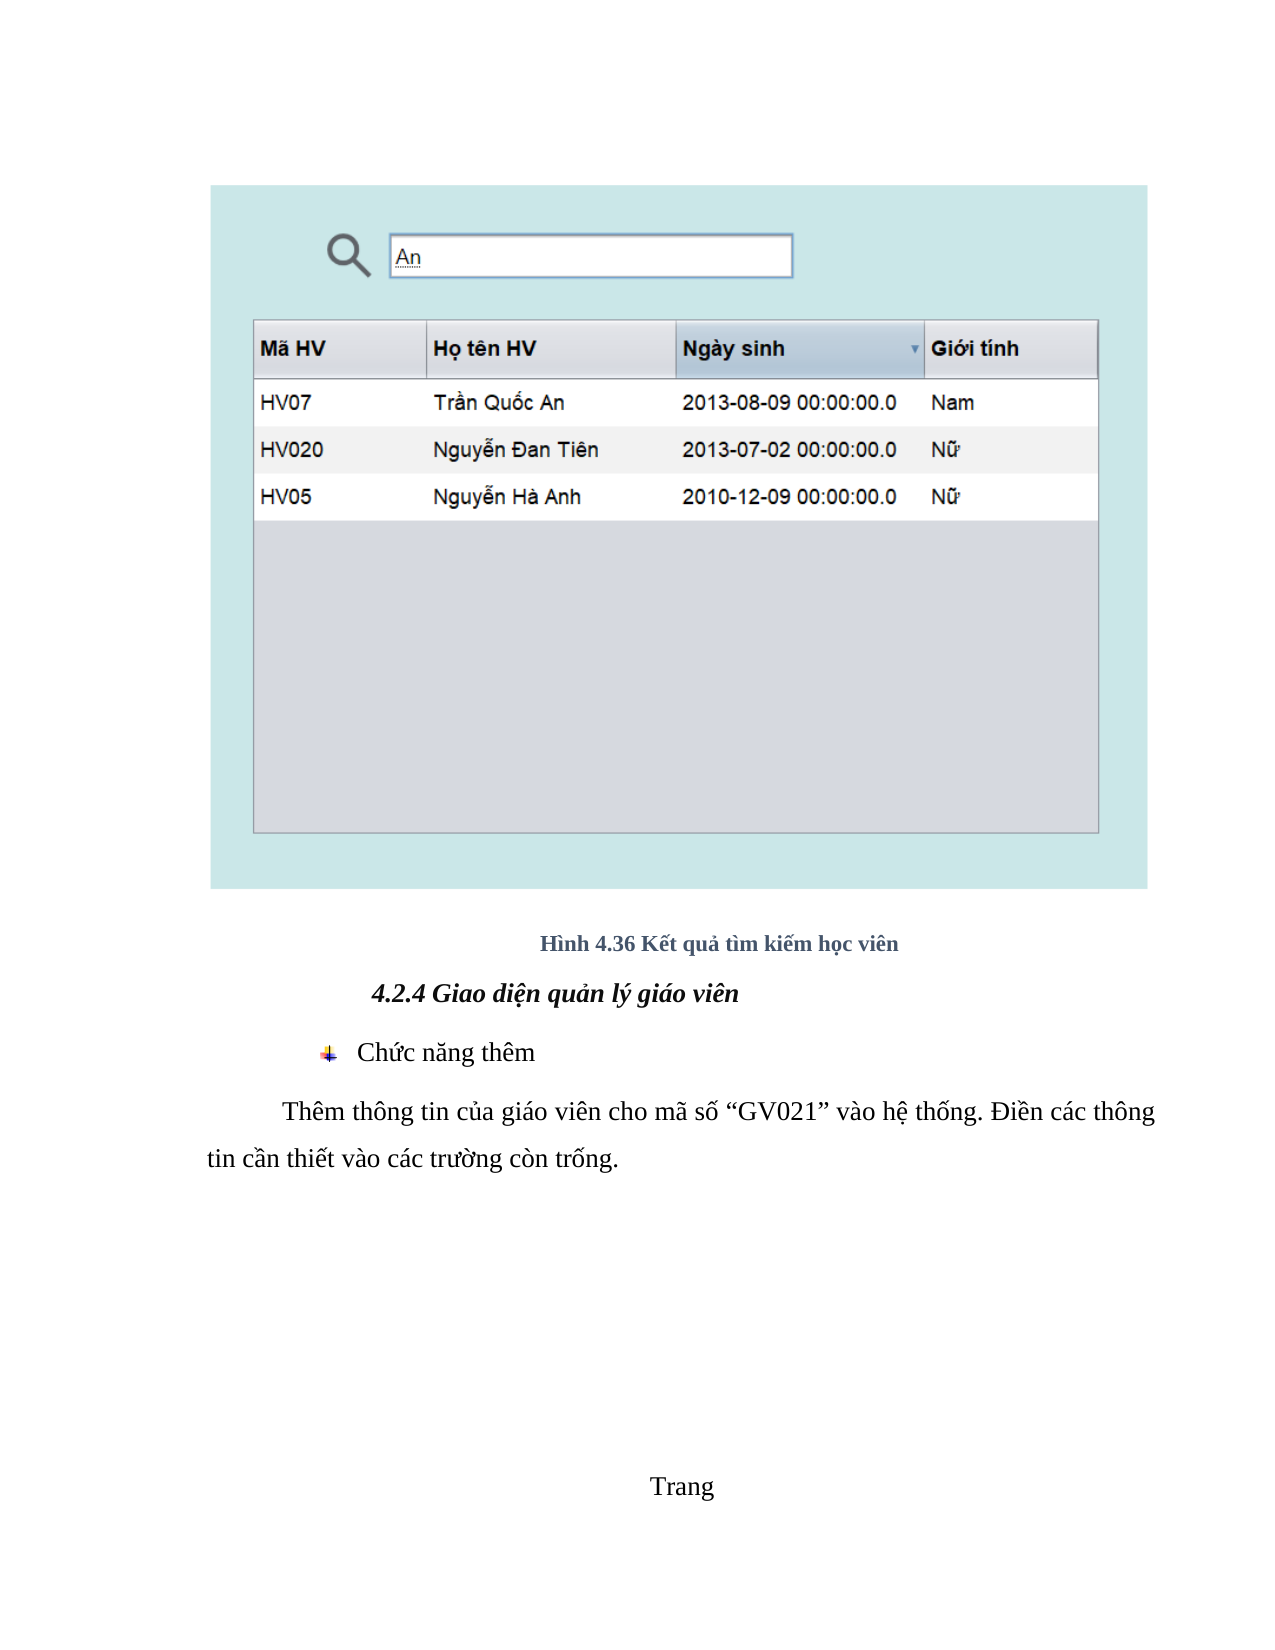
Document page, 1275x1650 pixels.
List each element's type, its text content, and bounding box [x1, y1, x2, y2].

picture [320, 1044, 337, 1062]
list Chức năng thêm [319, 1036, 1157, 1067]
subtitle Giao diện quản lý giáo viên [297, 977, 1157, 1008]
text Thêm thông tin của giáo viên cho mã số “GV021” vào hệ thống. Điền các thông tin cần thiết vào các trường còn trống. [207, 1095, 1157, 1173]
picture [206, 177, 1157, 902]
